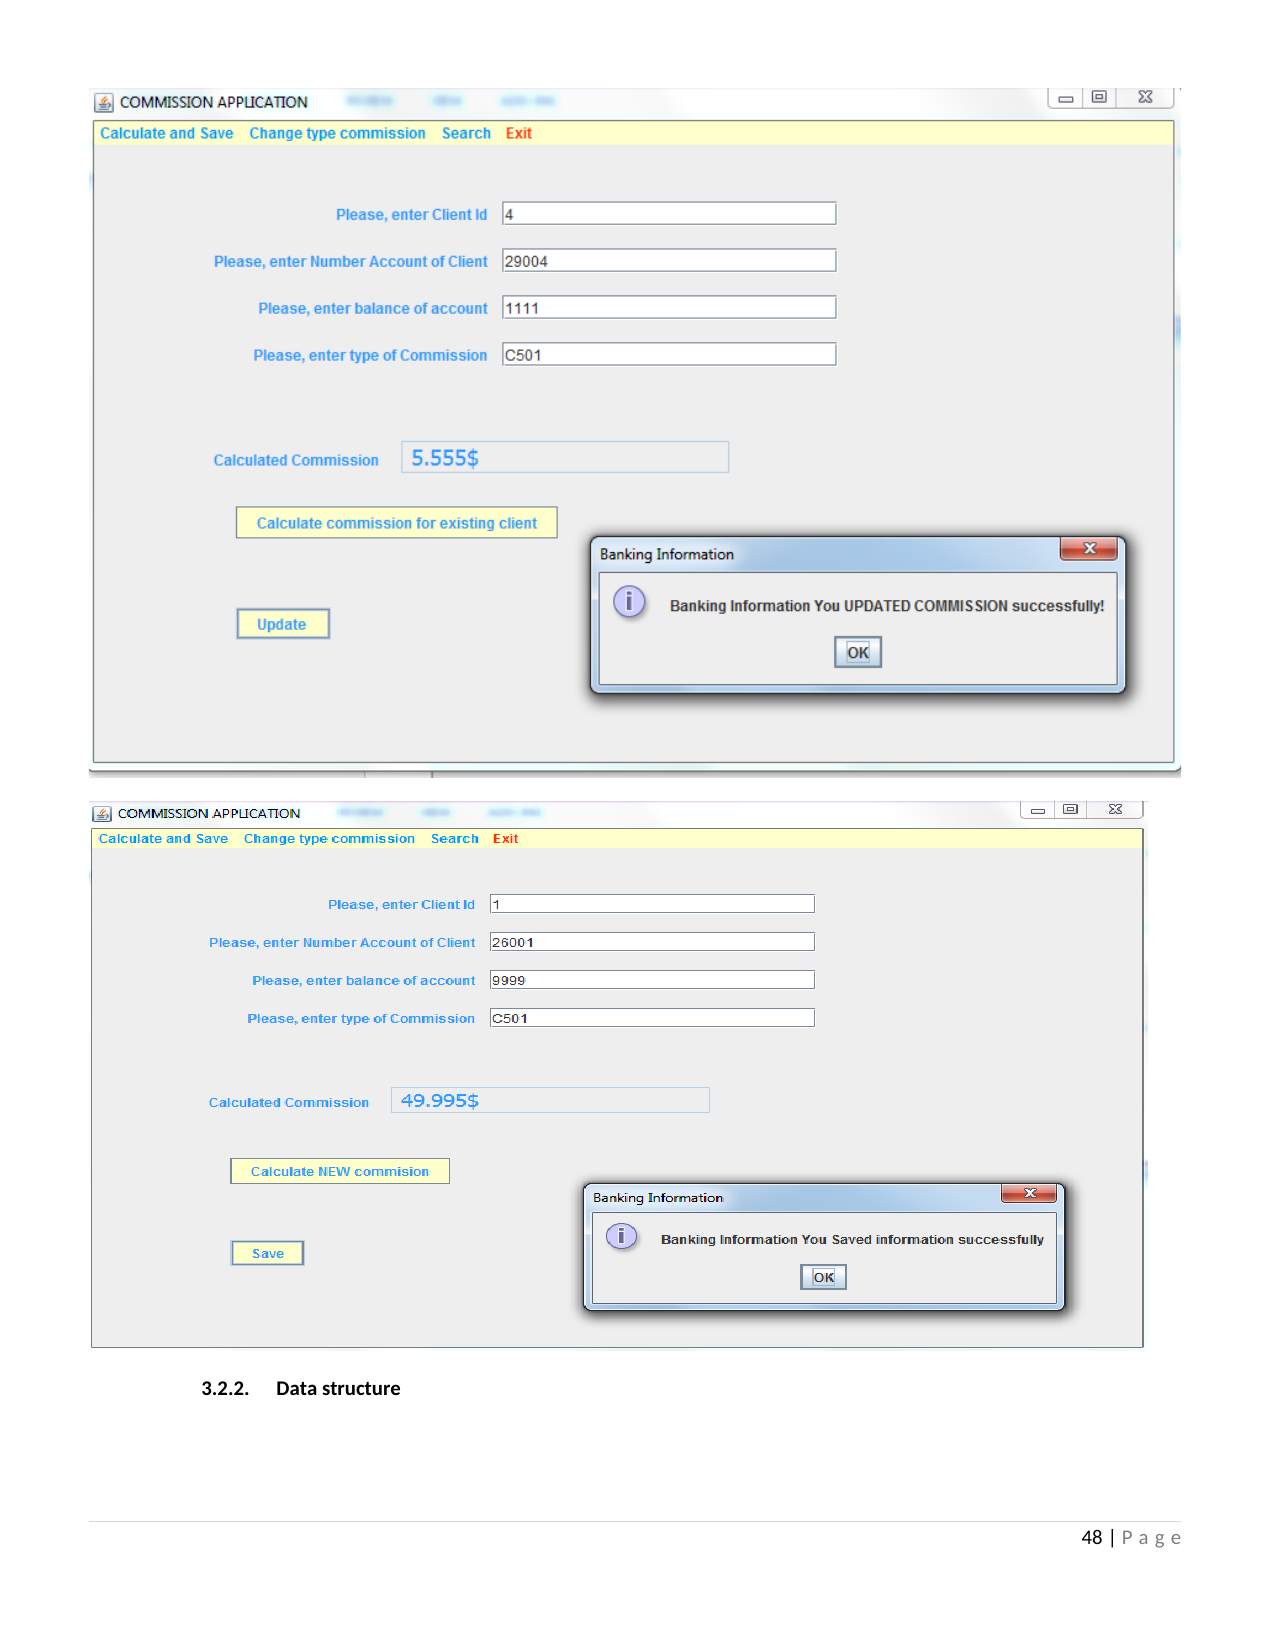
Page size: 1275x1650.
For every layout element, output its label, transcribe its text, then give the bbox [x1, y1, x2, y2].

picture [88, 801, 1149, 1351]
list Data structure [201, 1375, 1181, 1400]
picture [88, 88, 1182, 778]
